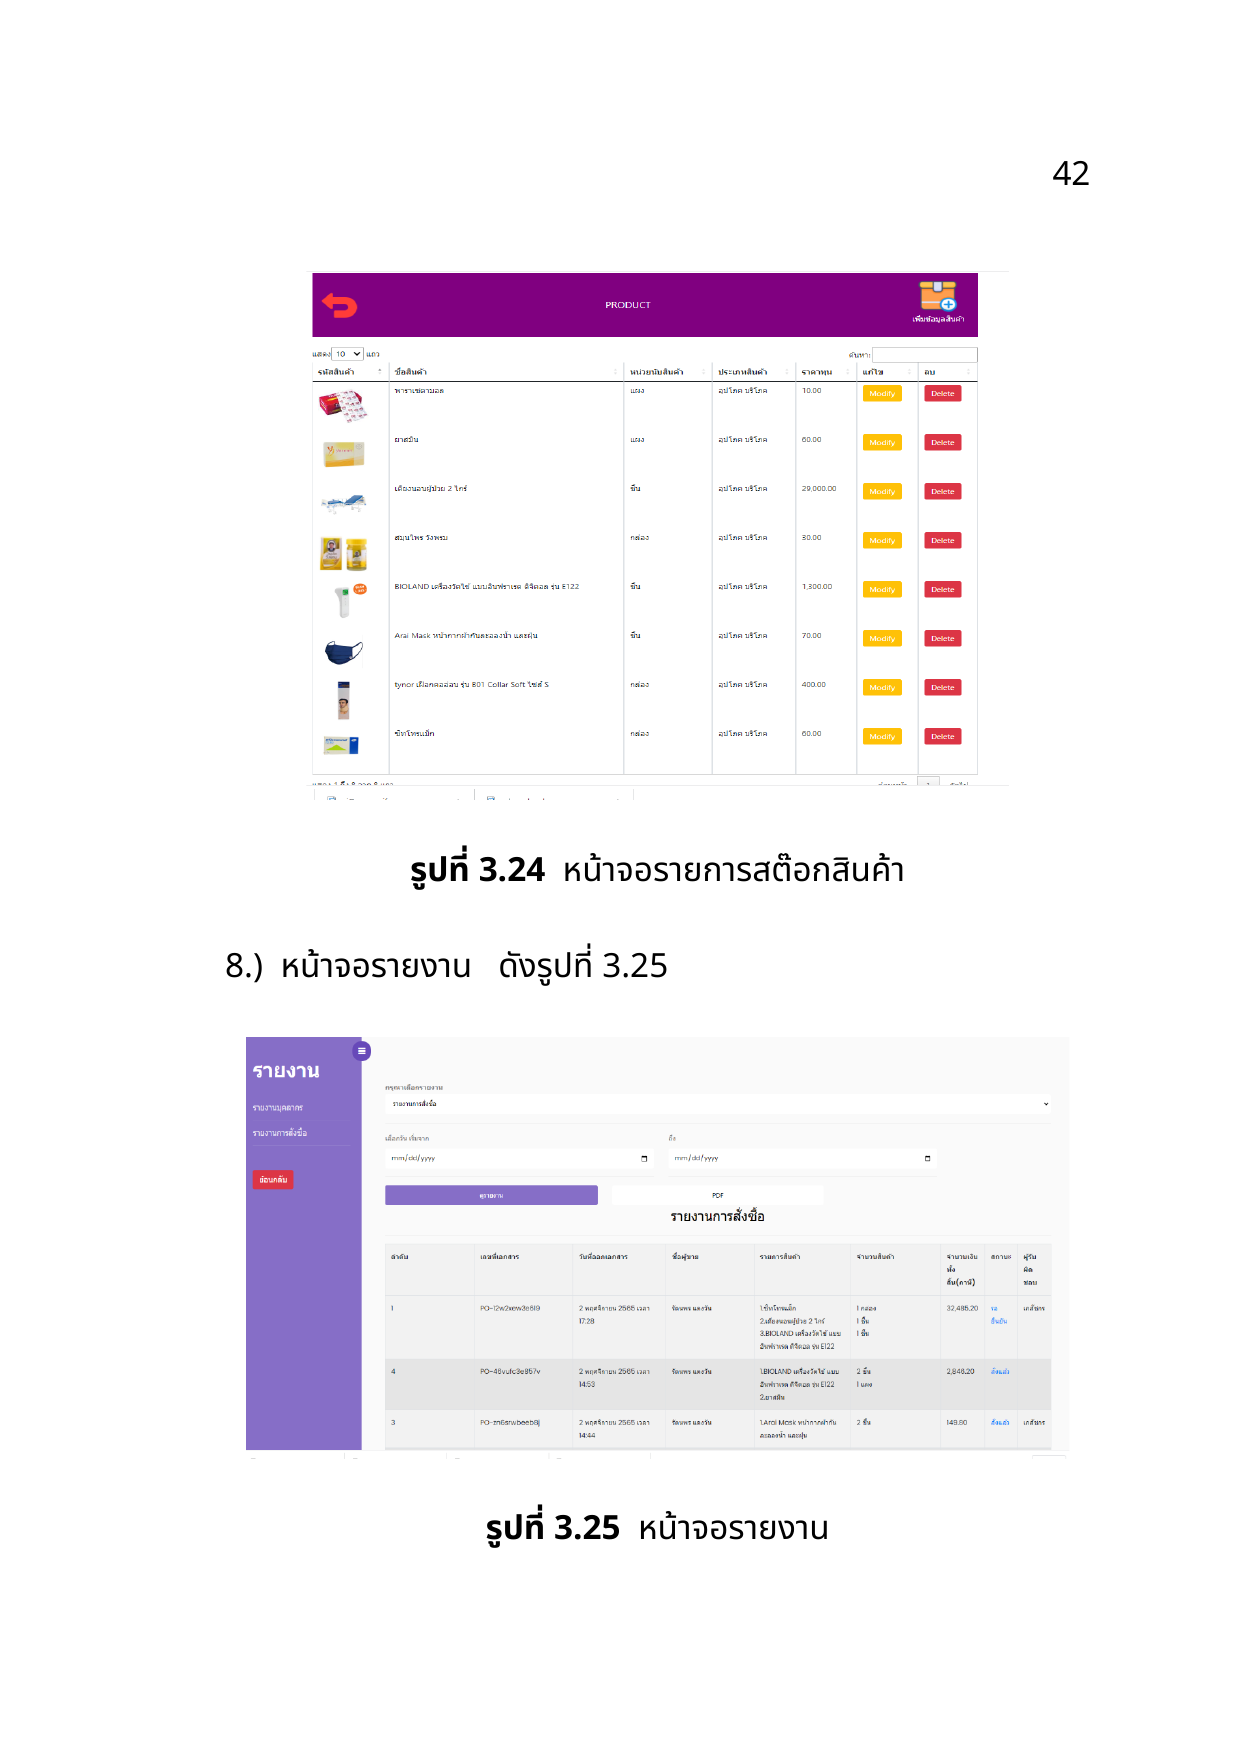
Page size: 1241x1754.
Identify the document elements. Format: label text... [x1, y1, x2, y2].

text 8.) หน้าจอรายงาน ดังรูปที่ 3.25 [225, 941, 1090, 992]
picture [246, 1037, 1070, 1459]
text รูปที่ 3.24 หน้าจอรายการสต๊อกสินค้า [225, 845, 1090, 896]
text รูปที่ 3.25 หน้าจอรายงาน [225, 1504, 1090, 1554]
picture [306, 270, 1009, 800]
